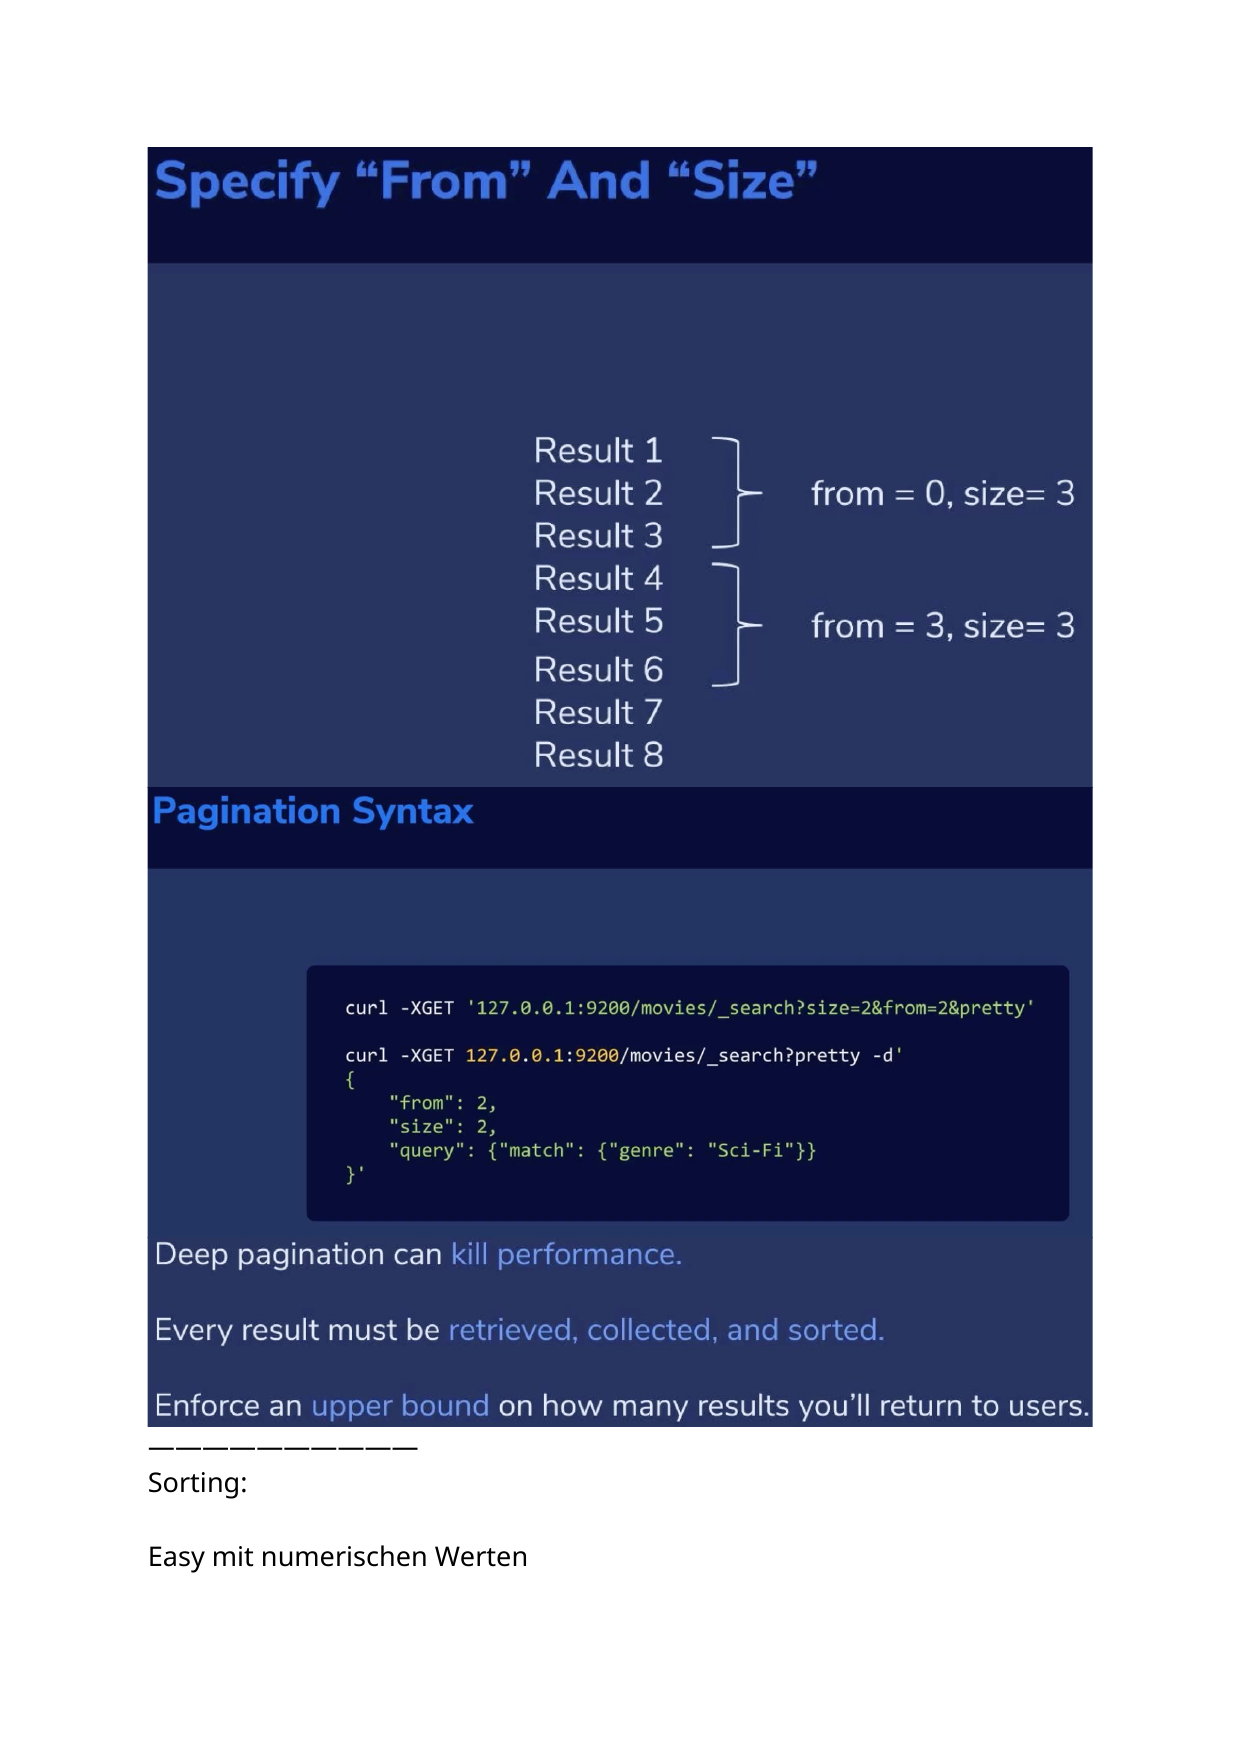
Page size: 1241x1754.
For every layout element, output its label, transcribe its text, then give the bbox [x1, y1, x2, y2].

text Easy mit numerischen Werten [148, 1538, 1093, 1574]
text —————————— [148, 1427, 1093, 1464]
picture [147, 147, 1093, 1427]
text Sorting: [148, 1464, 1093, 1501]
